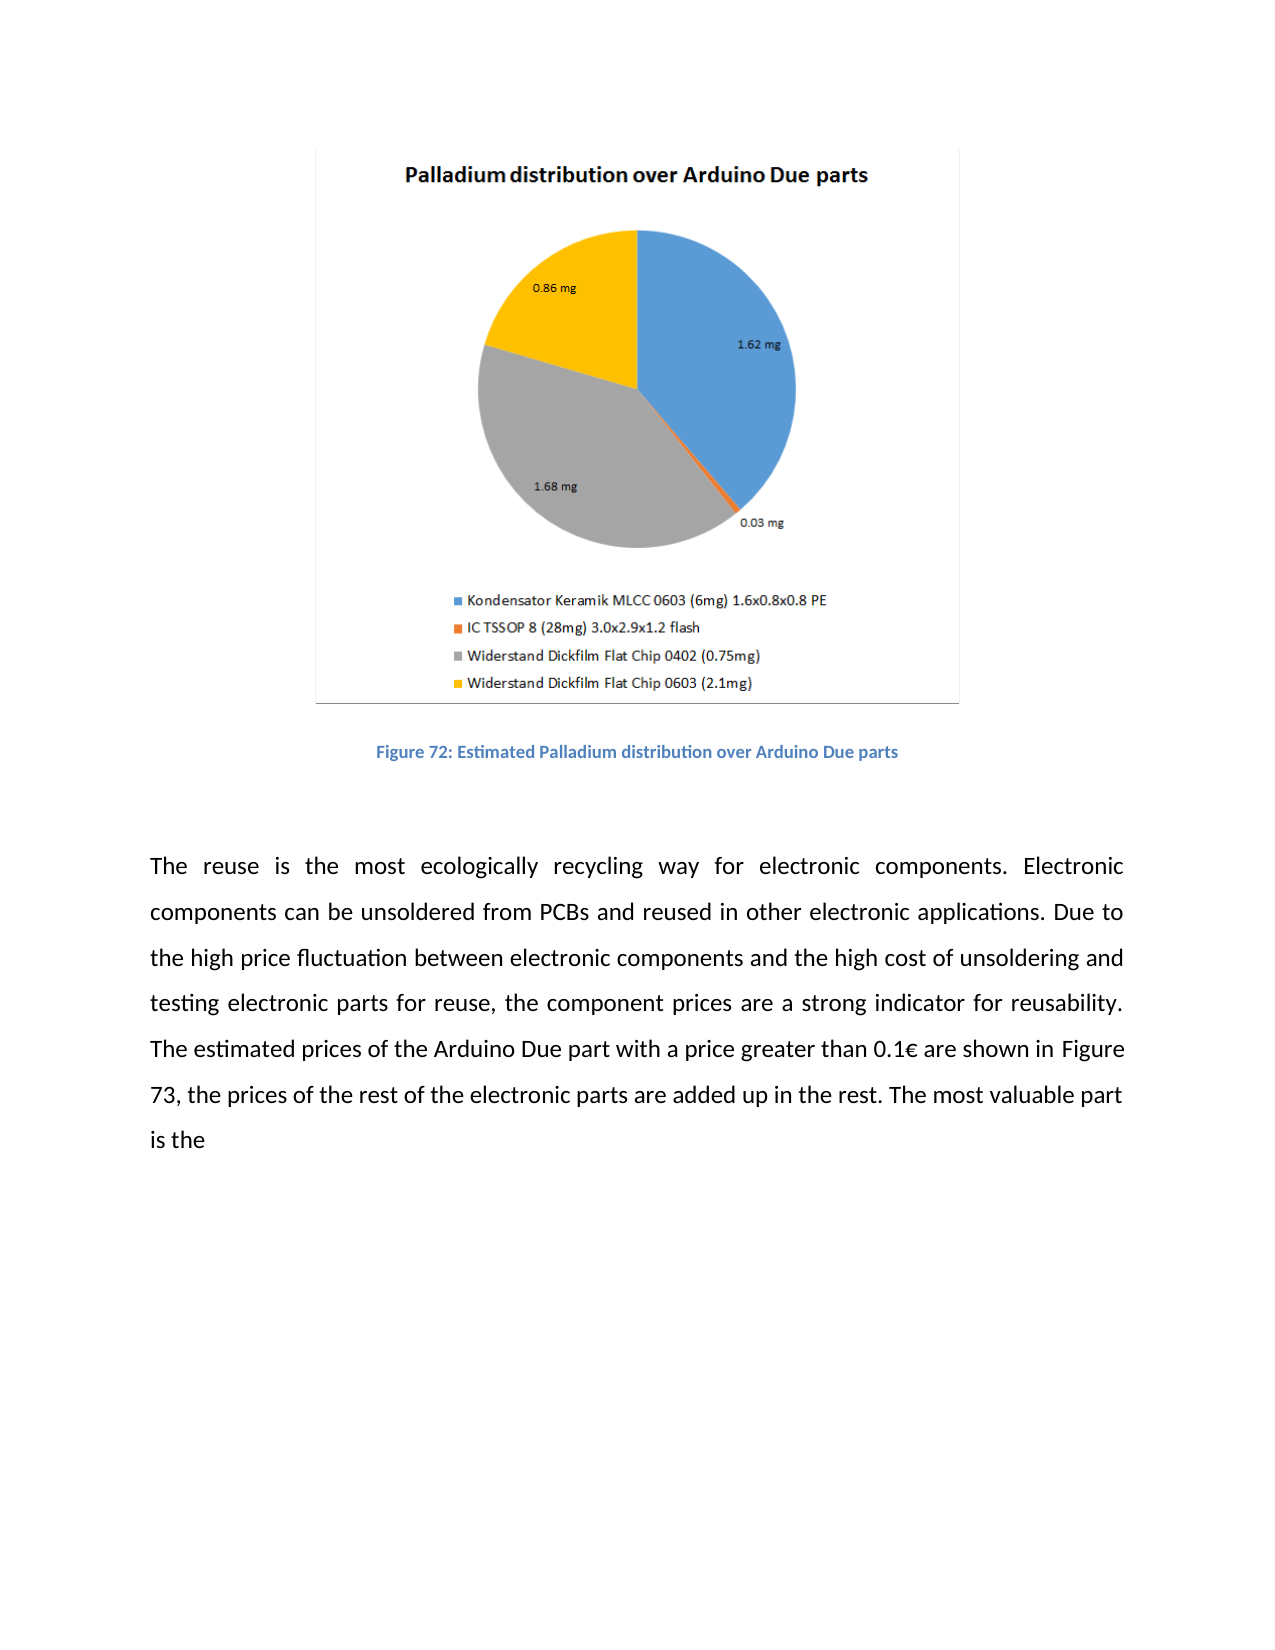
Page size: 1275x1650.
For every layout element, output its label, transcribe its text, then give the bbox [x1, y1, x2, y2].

text The reuse is the most ecologically recycling way for electronic components. Electronic components can be unsoldered from PCBs and reused in other electronic applications. Due to the high price fluctuation between electronic components and the high cost of unsoldering and testing electronic parts for reuse, the component prices are a strong indicator for reusability. The estimated prices of the Arduino Due part with a price greater than 0.1€ are shown in Figure 69, the prices of the rest of the electronic parts are added up in the rest. The most valuable part is the [150, 850, 1125, 1155]
picture [315, 150, 960, 704]
